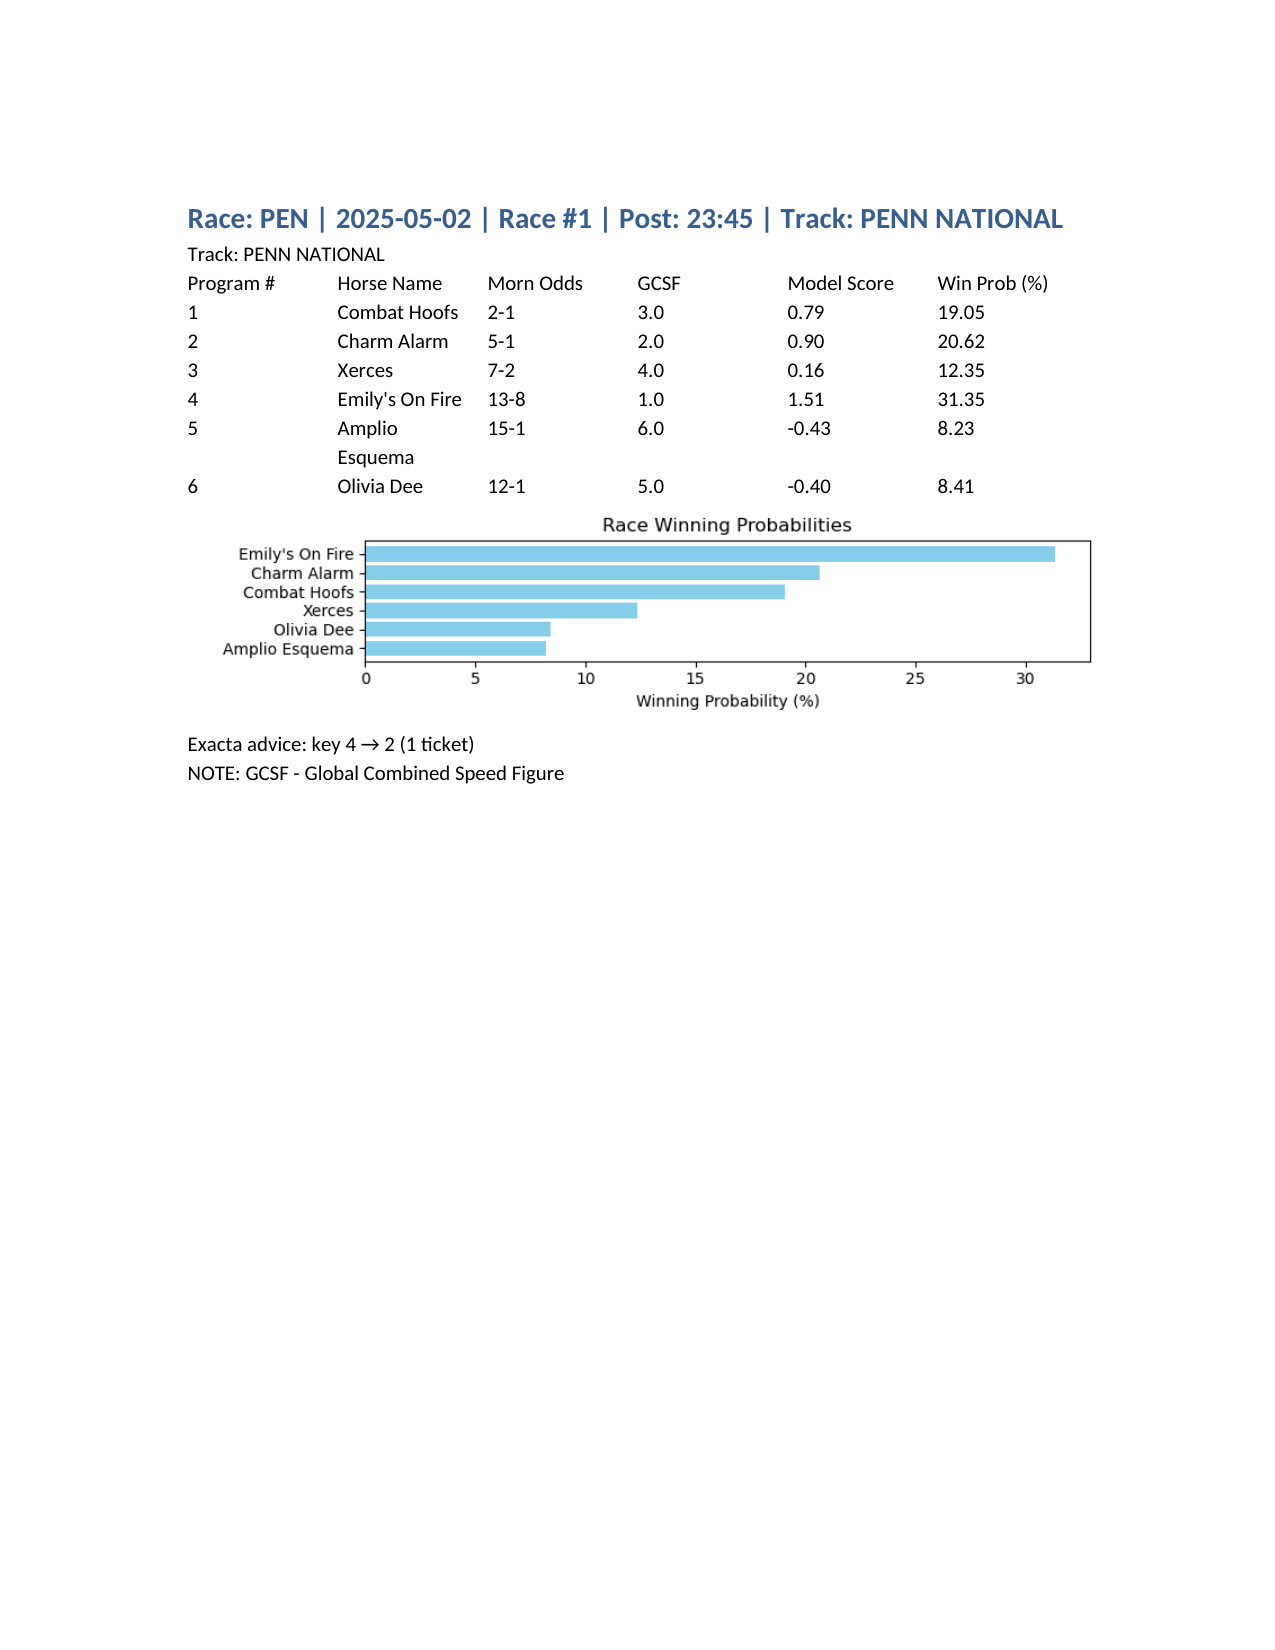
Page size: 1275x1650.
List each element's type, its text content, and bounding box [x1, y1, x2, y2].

text NOTE: GCSF - Global Combined Speed Figure [187, 760, 1087, 785]
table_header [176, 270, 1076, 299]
picture [206, 502, 1107, 727]
text Track: PENN NATIONAL [187, 241, 1087, 266]
text Exacta advice: key 4 → 2 (1 ticket) [187, 731, 1087, 756]
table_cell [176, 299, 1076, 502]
subtitle Race: PEN | 2025-05-02 | Race #1 | Post: 23:45 | Track: PENN NATIONAL [187, 200, 1087, 236]
